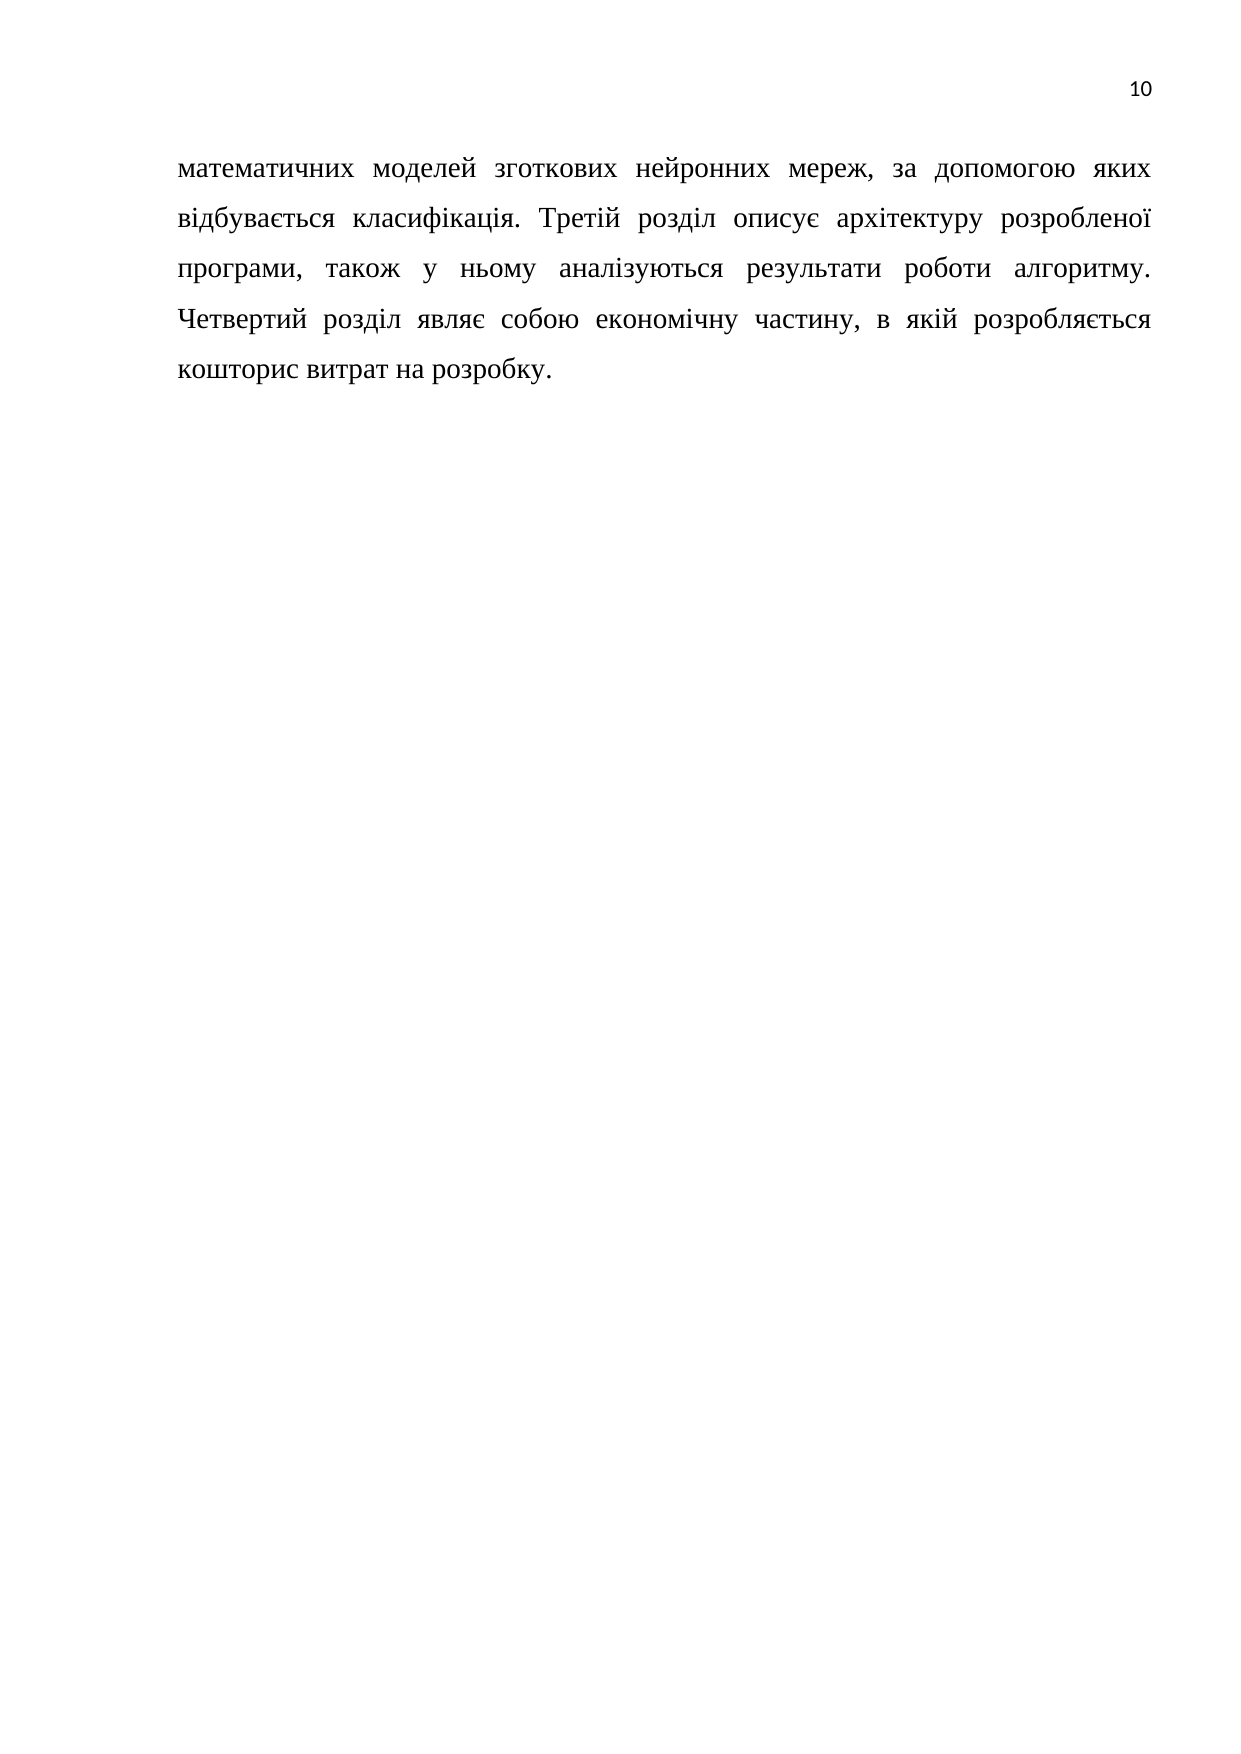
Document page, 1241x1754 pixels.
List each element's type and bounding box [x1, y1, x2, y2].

text [177, 150, 1152, 385]
